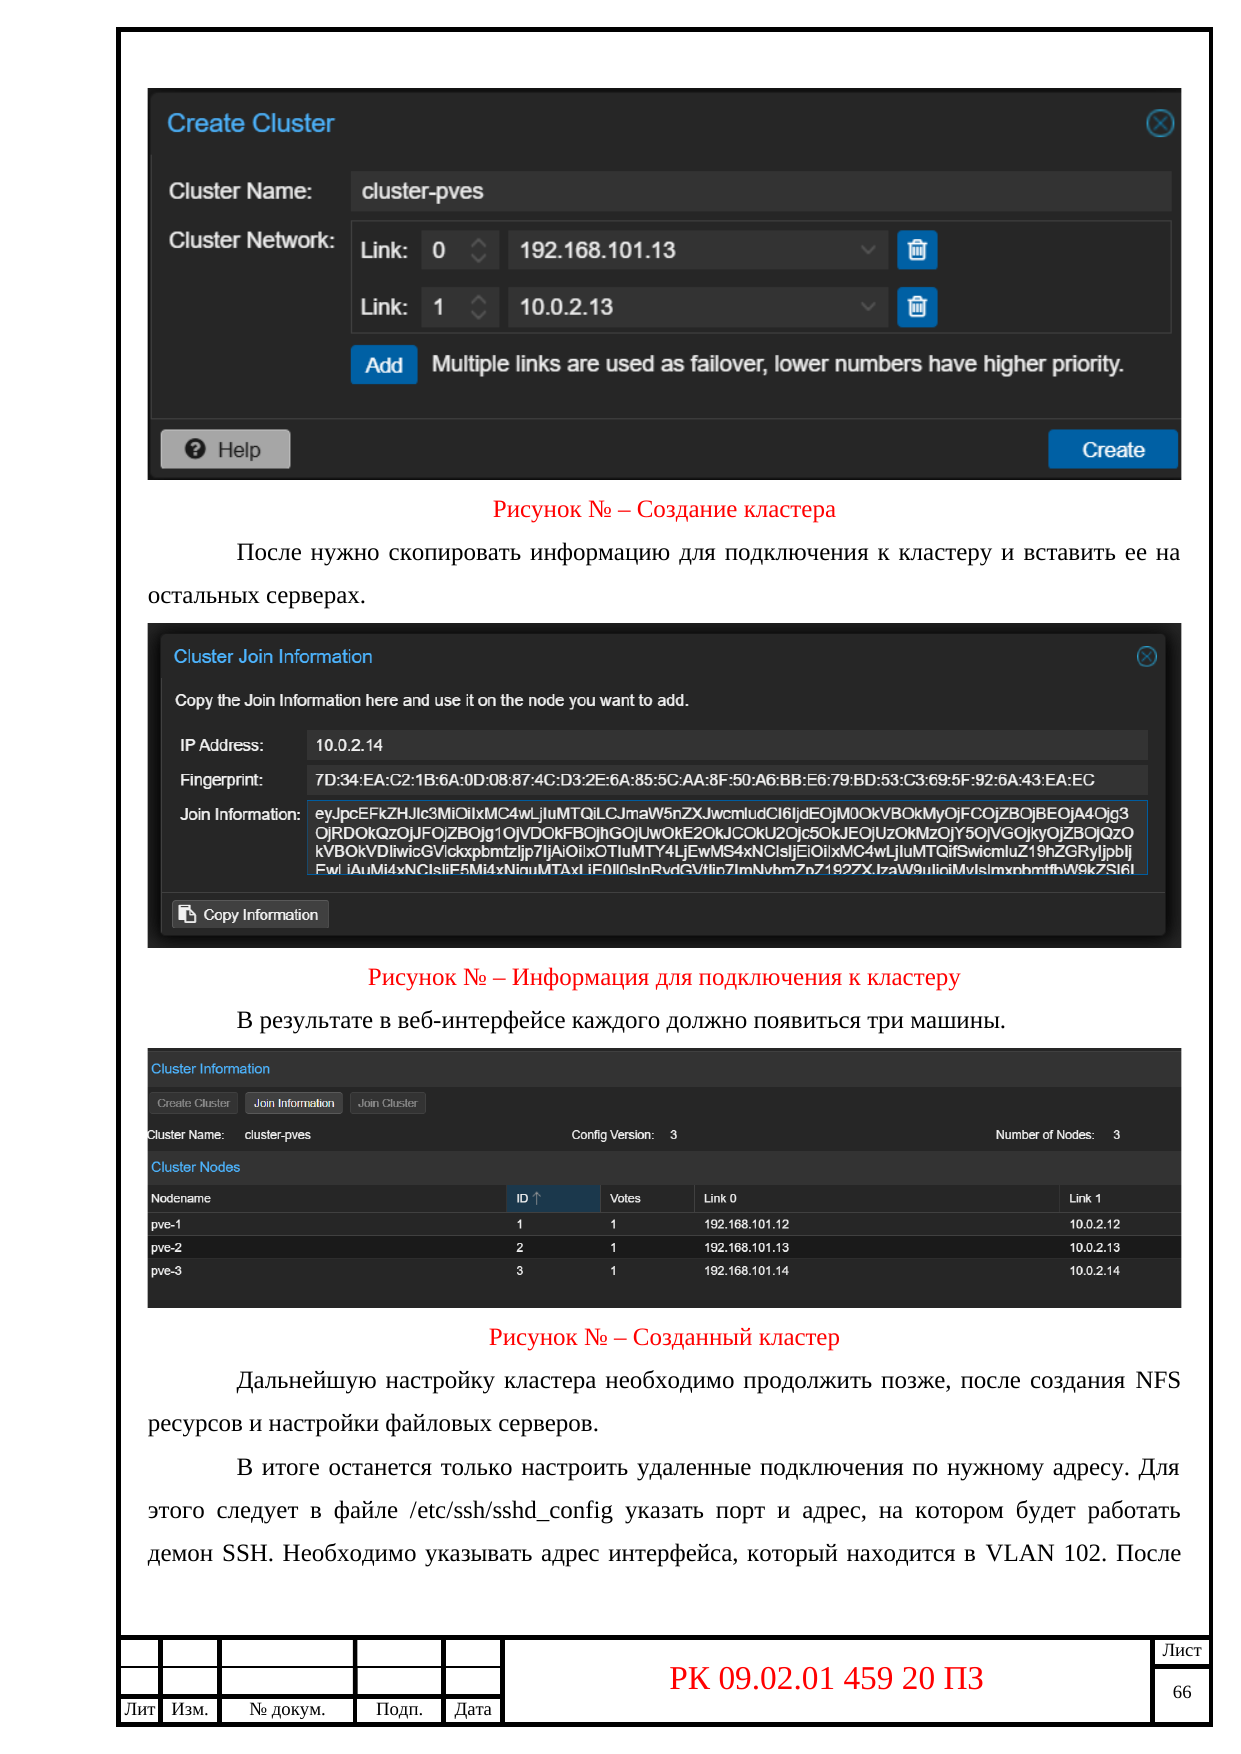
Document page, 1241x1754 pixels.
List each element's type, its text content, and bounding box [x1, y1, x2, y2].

text Рисунок № – Создание кластера [148, 494, 1181, 523]
text Дальнейшую настройку кластера необходимо продолжить позже, после создания NFS ресурсов и настройки файловых серверов. [148, 1365, 1181, 1437]
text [148, 1452, 1181, 1567]
text В результате в веб-интерфейсе каждого должно появиться три машины. [148, 1005, 1181, 1034]
text Рисунок № – Созданный кластер [148, 1322, 1181, 1351]
picture [147, 1048, 1182, 1308]
text Рисунок № – Информация для подключения к кластеру [148, 962, 1181, 991]
picture [147, 623, 1182, 948]
text После нужно скопировать информацию для подключения к кластеру и вставить ее на остальных серверах. [148, 537, 1181, 609]
picture [147, 88, 1182, 480]
